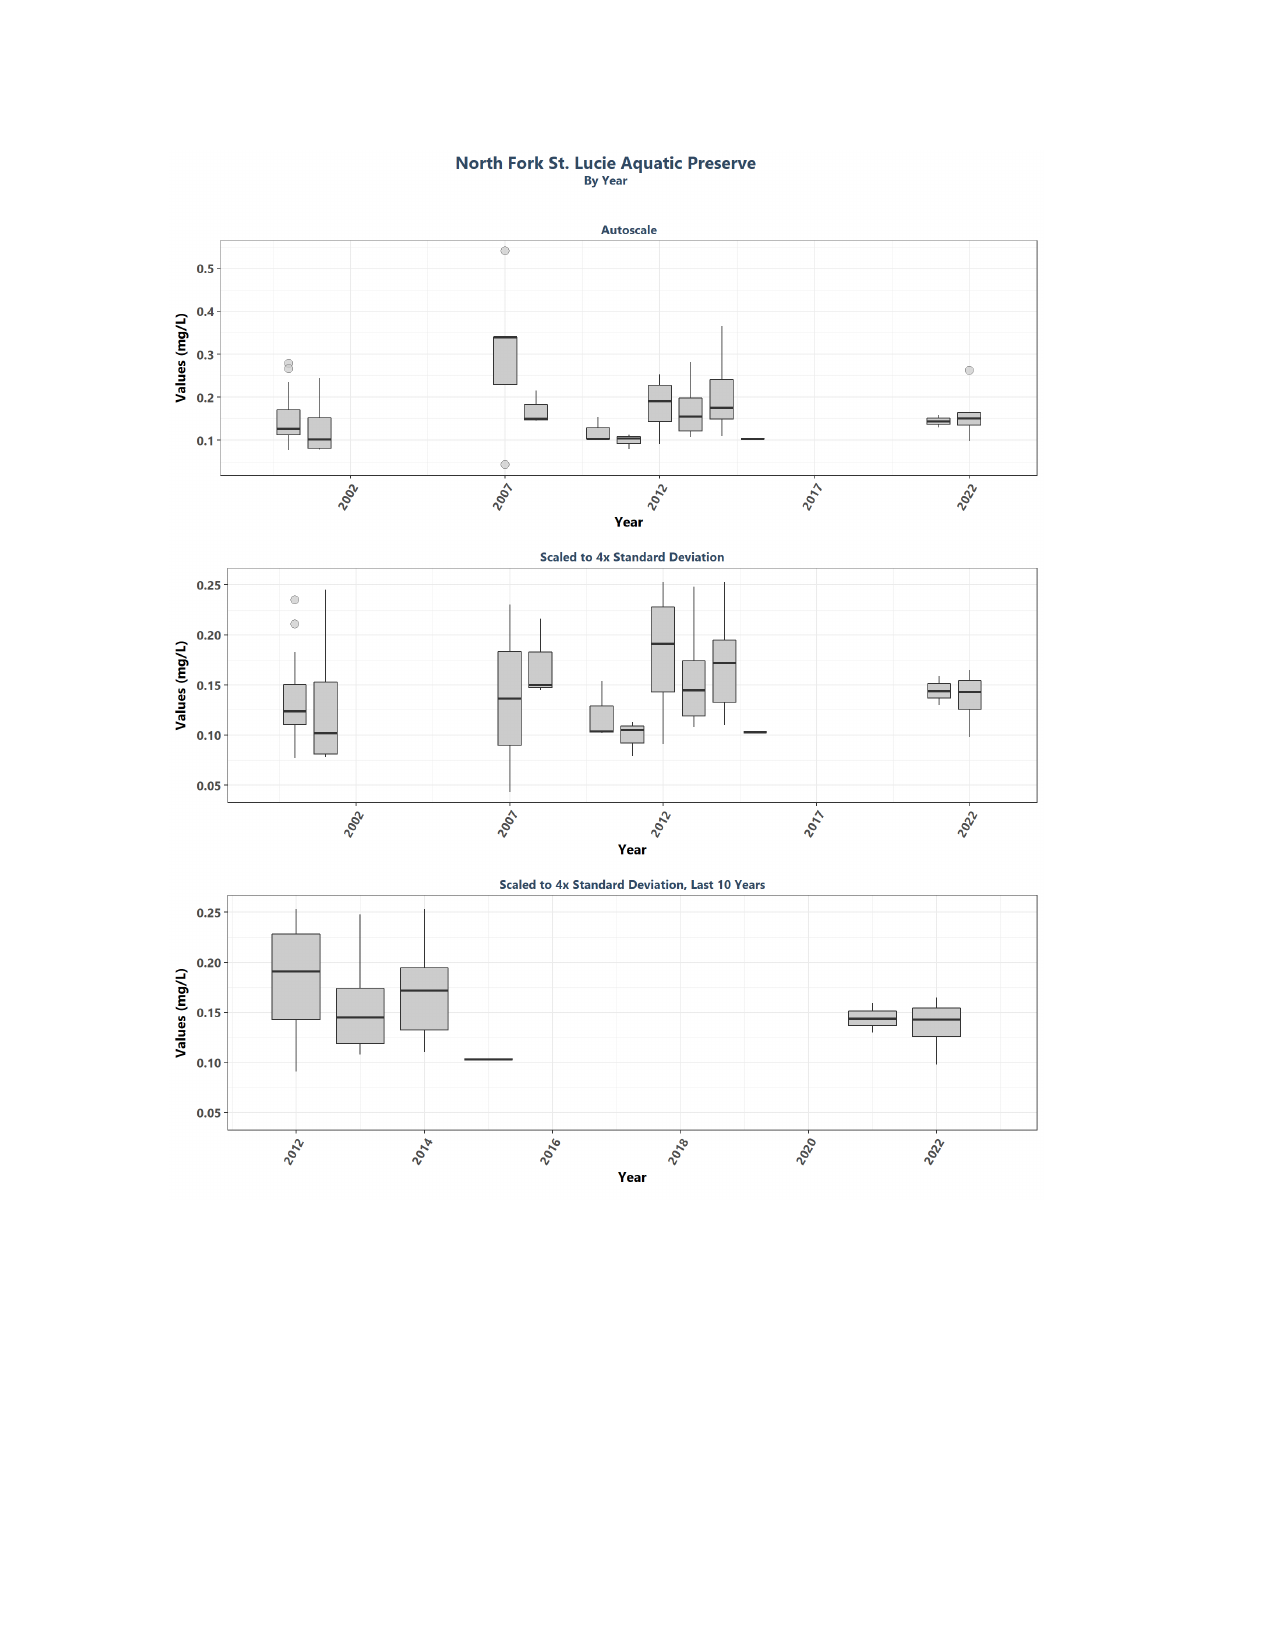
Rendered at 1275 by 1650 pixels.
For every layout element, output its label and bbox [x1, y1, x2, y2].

picture [168, 150, 1044, 1200]
